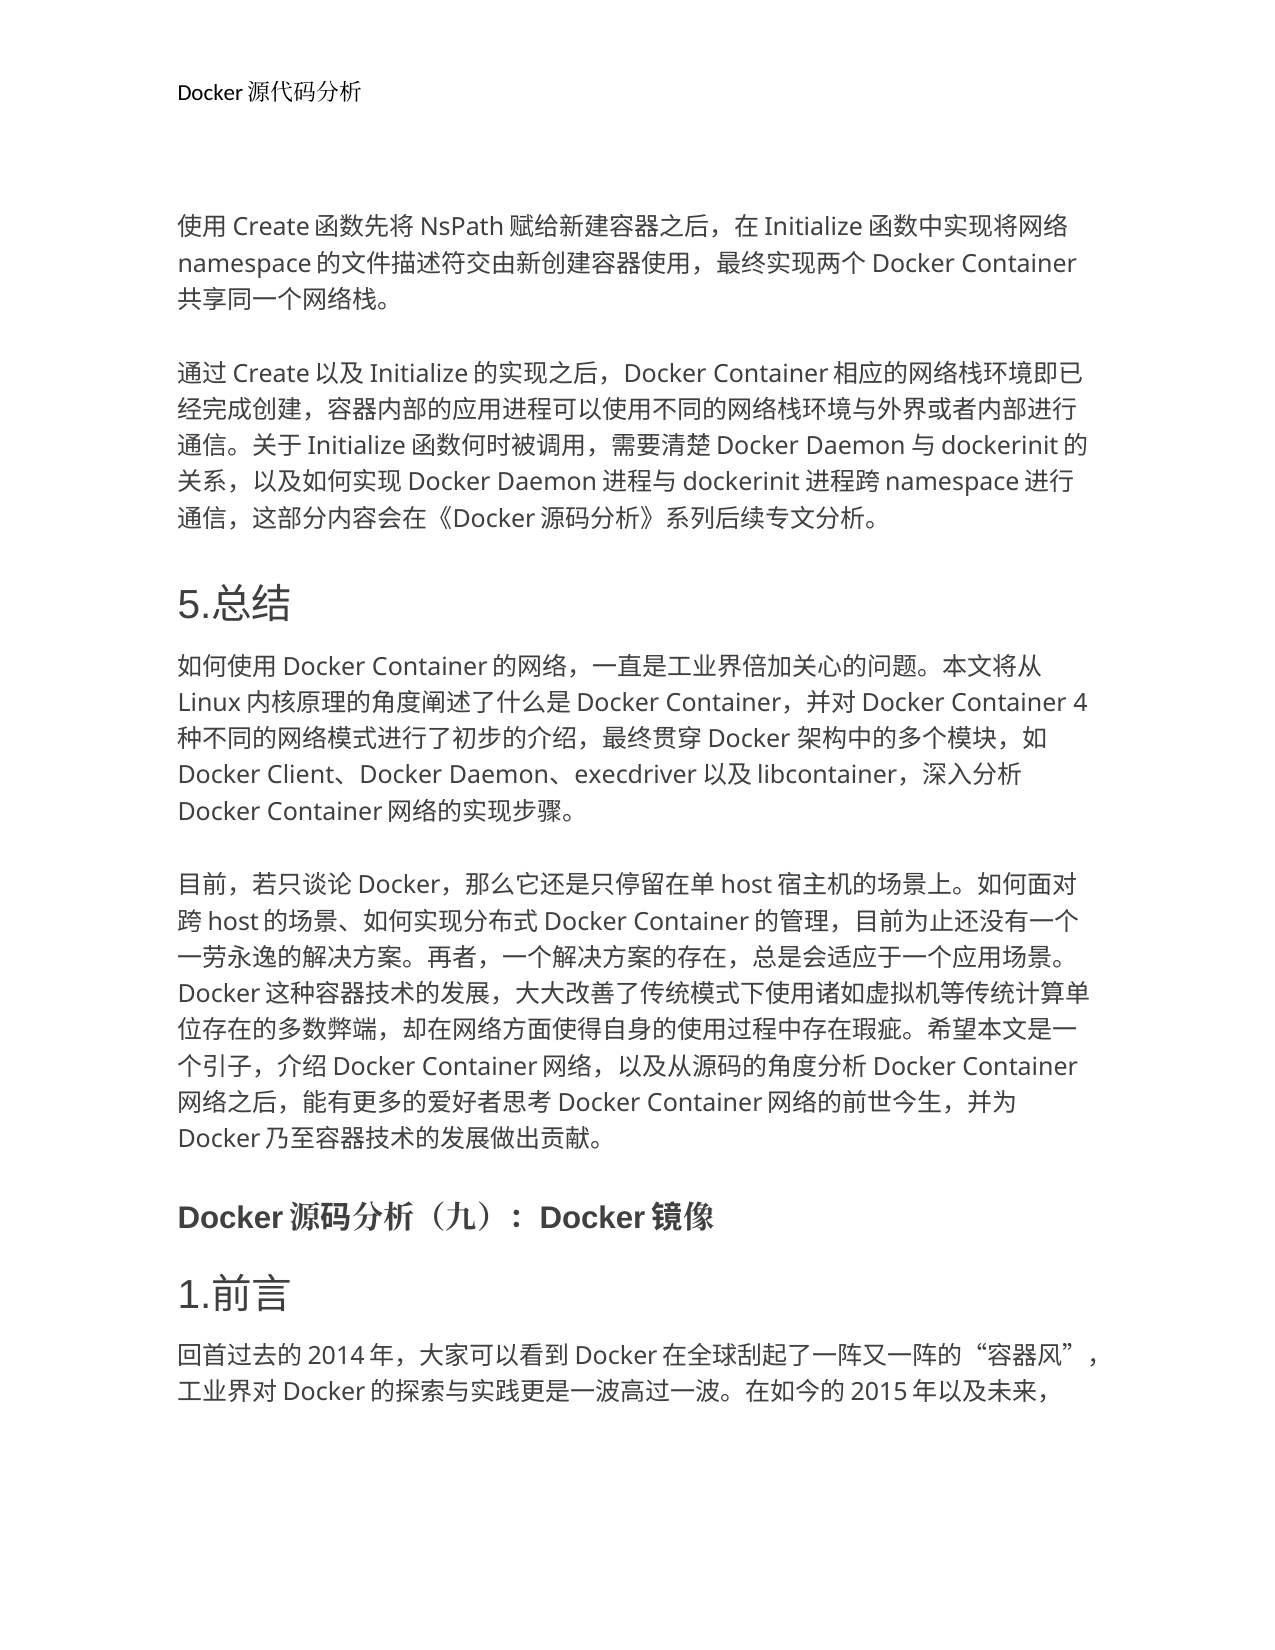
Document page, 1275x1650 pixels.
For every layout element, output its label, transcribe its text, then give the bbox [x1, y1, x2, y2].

subtitle 5.总结 [177, 572, 1098, 631]
subtitle Docker源码分析（九）：Docker镜像 [177, 1192, 1098, 1238]
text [177, 1336, 1098, 1408]
subtitle 1.前言 [177, 1261, 1098, 1320]
text 如何使用Docker Container的网络，一直是工业界倍加关心的问题。本文将从Linux内核原理的角度阐述了什么是Docker Container，并对Docker Container 4种不同的网络模式进行了初步的介绍，最终贯穿Docker 架构中的多个模块，如Docker Client、Docker Daemon、execdriver以及libcontainer，深入分析Docker Container网络的实现步骤。 [177, 646, 1098, 827]
text 使用Create函数先将NsPath赋给新建容器之后，在Initialize函数中实现将网络namespace的文件描述符交由新创建容器使用，最终实现两个Docker Container共享同一个网络栈。 [177, 207, 1098, 316]
text 目前，若只谈论Docker，那么它还是只停留在单host宿主机的场景上。如何面对跨host的场景、如何实现分布式Docker Container的管理，目前为止还没有一个一劳永逸的解决方案。再者，一个解决方案的存在，总是会适应于一个应用场景。Docker这种容器技术的发展，大大改善了传统模式下使用诸如虚拟机等传统计算单位存在的多数弊端，却在网络方面使得自身的使用过程中存在瑕疵。希望本文是一个引子，介绍Docker Container网络，以及从源码的角度分析Docker Container网络之后，能有更多的爱好者思考Docker Container网络的前世今生，并为Docker乃至容器技术的发展做出贡献。 [177, 865, 1098, 1155]
text 通过Create以及Initialize的实现之后，Docker Container相应的网络栈环境即已经完成创建，容器内部的应用进程可以使用不同的网络栈环境与外界或者内部进行通信。关于Initialize函数何时被调用，需要清楚Docker Daemon与dockerinit的关系，以及如何实现Docker Daemon进程与dockerinit进程跨namespace进行通信，这部分内容会在《Docker源码分析》系列后续专文分析。 [177, 353, 1098, 534]
